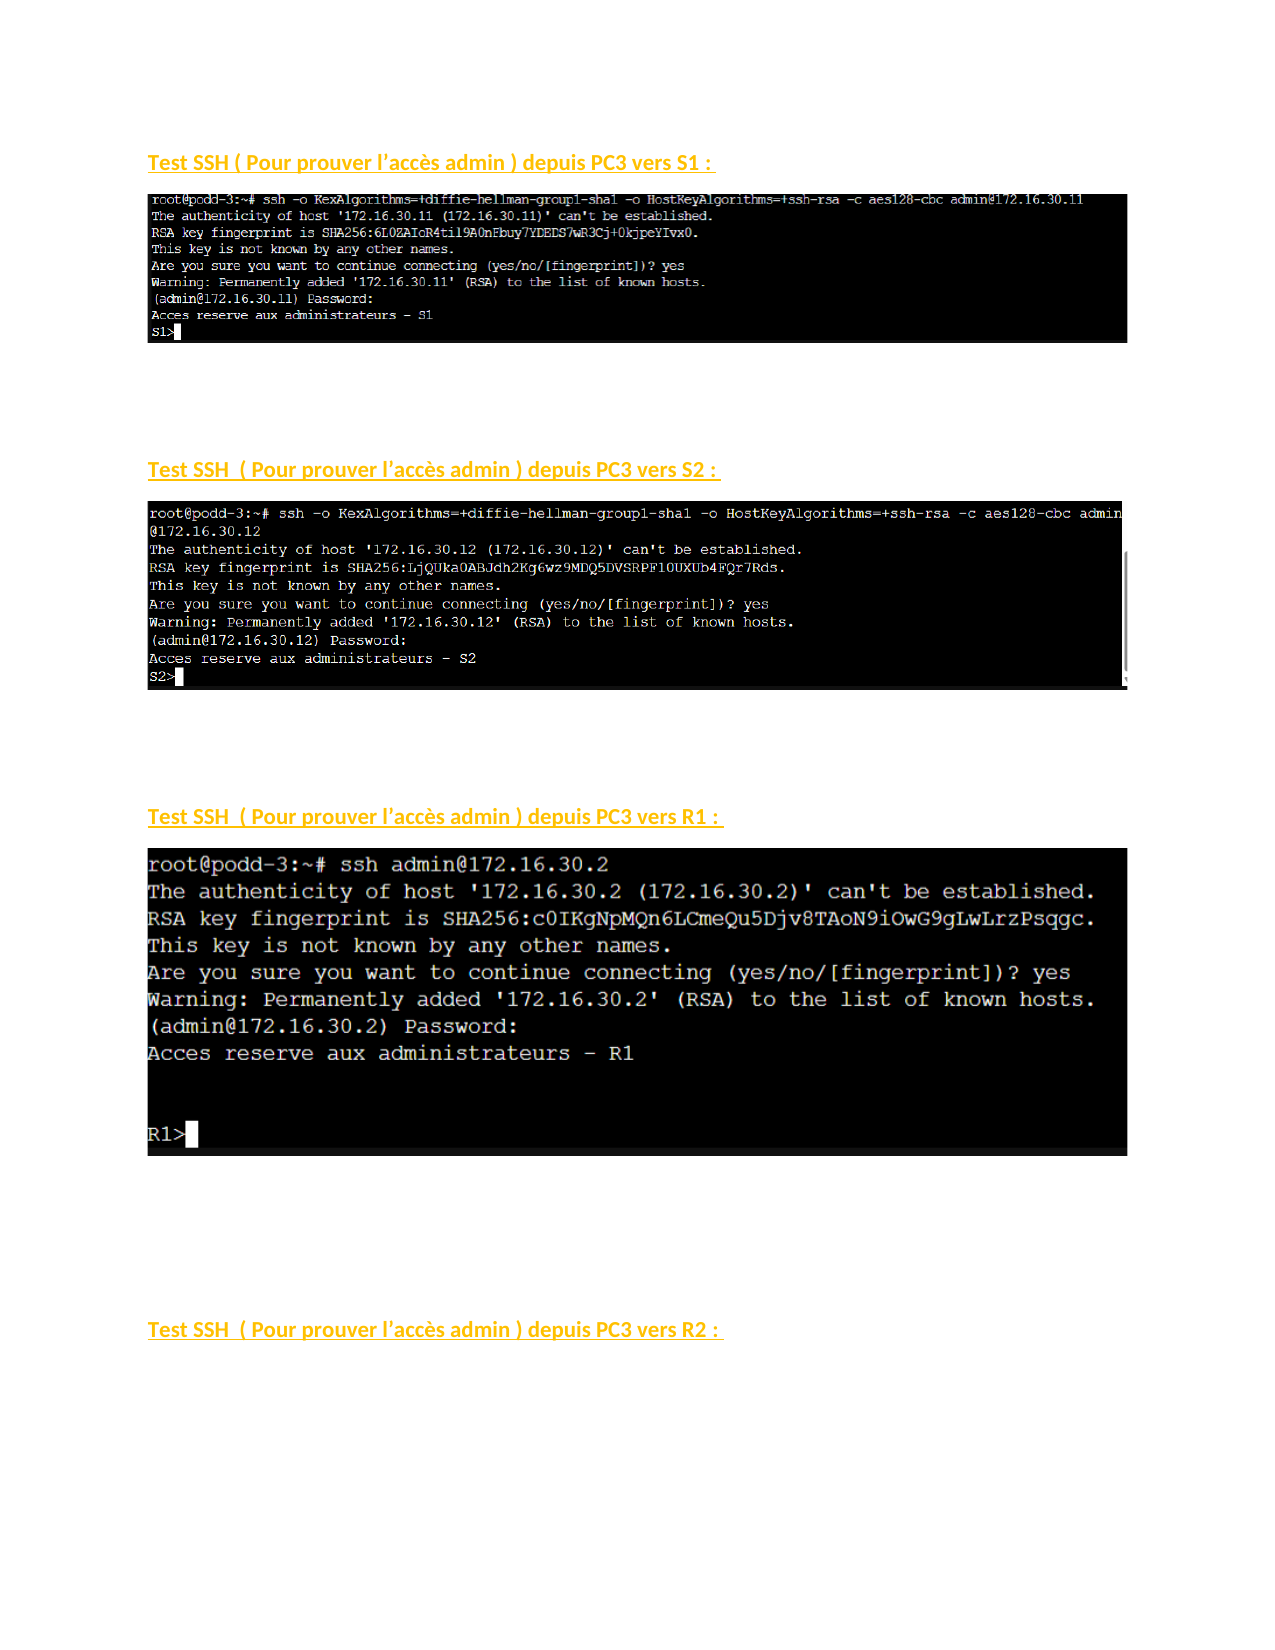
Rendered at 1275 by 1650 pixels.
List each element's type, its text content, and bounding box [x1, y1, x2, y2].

text Test SSH ( Pour prouver l’accès admin ) depuis PC3 vers R2 : [148, 1315, 1127, 1343]
text Test SSH ( Pour prouver l’accès admin ) depuis PC3 vers S1 : [148, 148, 1127, 176]
picture [147, 501, 1128, 690]
picture [147, 848, 1128, 1156]
picture [147, 194, 1128, 343]
text Test SSH ( Pour prouver l’accès admin ) depuis PC3 vers S2 : [148, 455, 1127, 483]
text Test SSH ( Pour prouver l’accès admin ) depuis PC3 vers R1 : [148, 802, 1127, 830]
